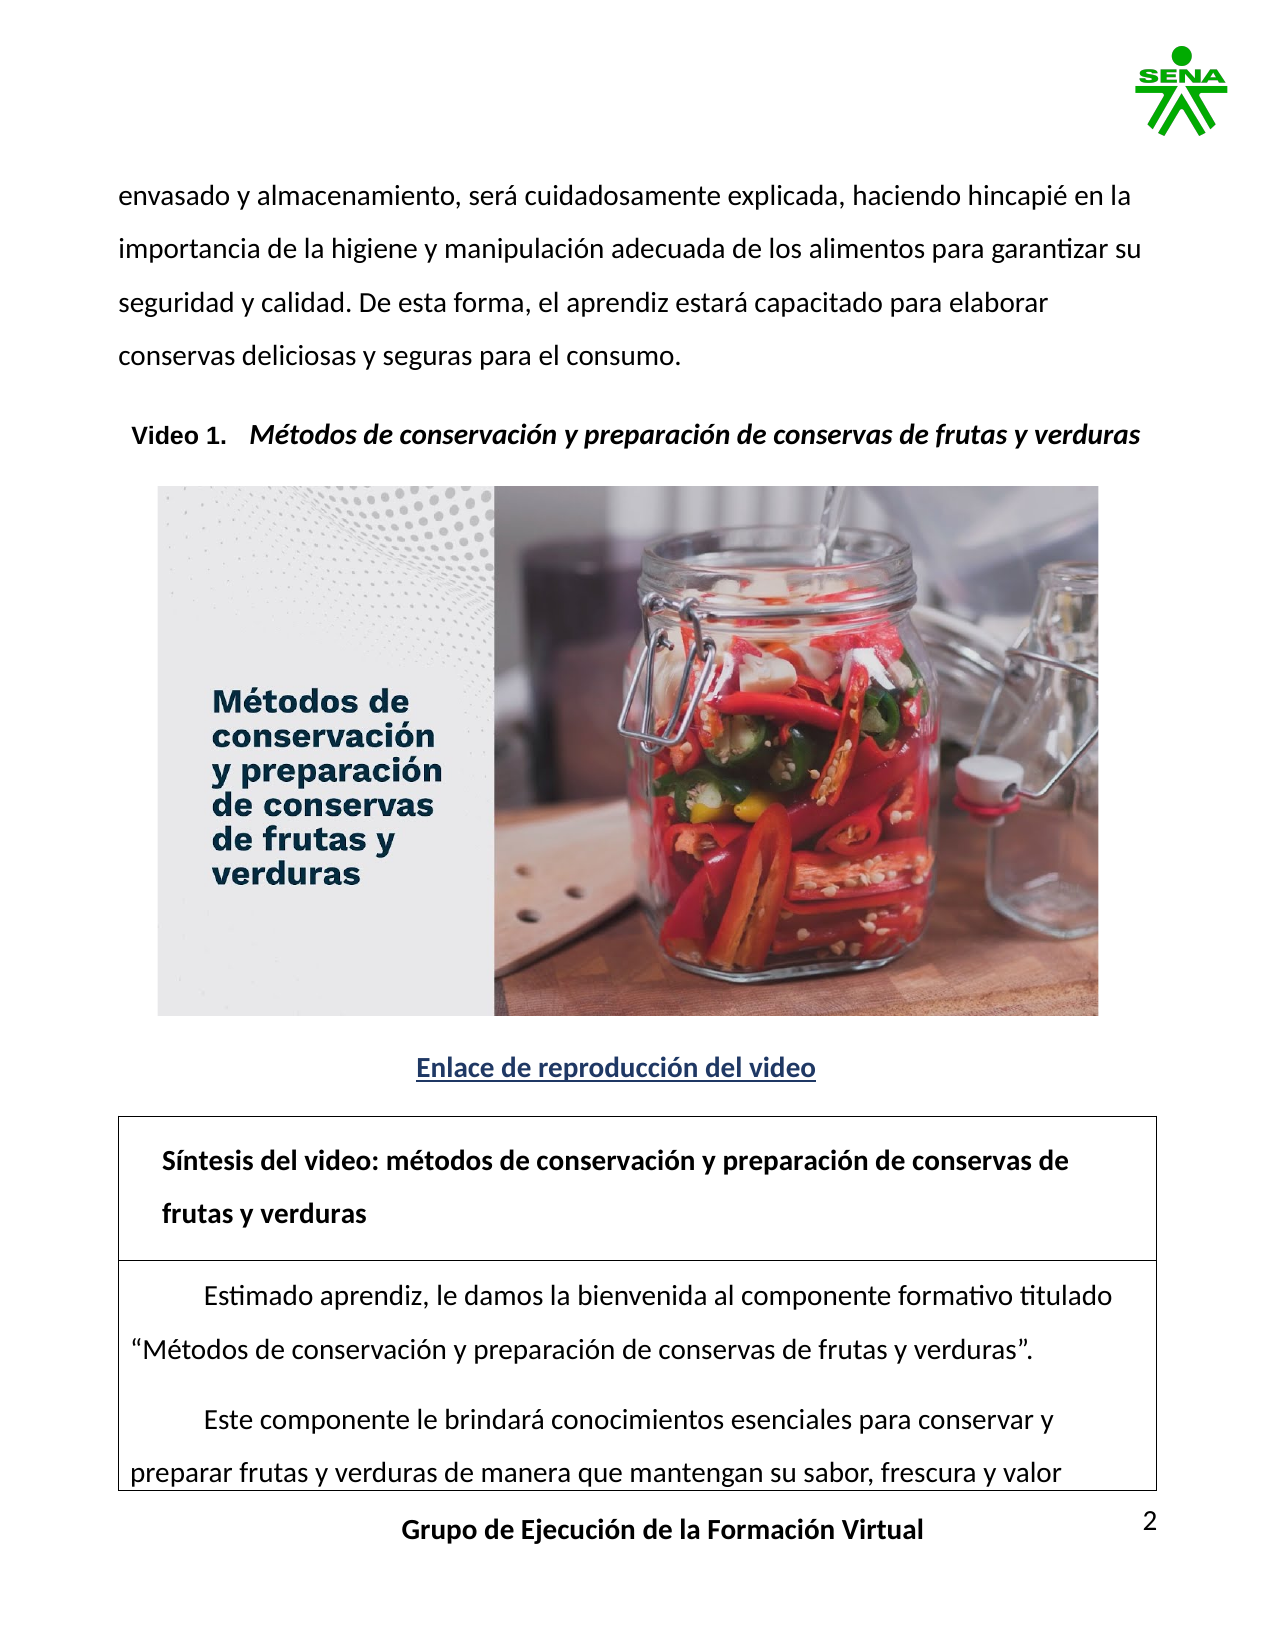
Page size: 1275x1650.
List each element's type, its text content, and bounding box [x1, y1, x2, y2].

picture [1135, 46, 1228, 136]
picture [157, 486, 1099, 1016]
text Enlace de reproducción del video [118, 1049, 1157, 1085]
table_header Síntesis del video: métodos de conservación y preparación de conservas de frutas y verduras [119, 1117, 1156, 1260]
text Métodos de conservación y preparación de conservas de frutas y verduras [118, 416, 1157, 452]
